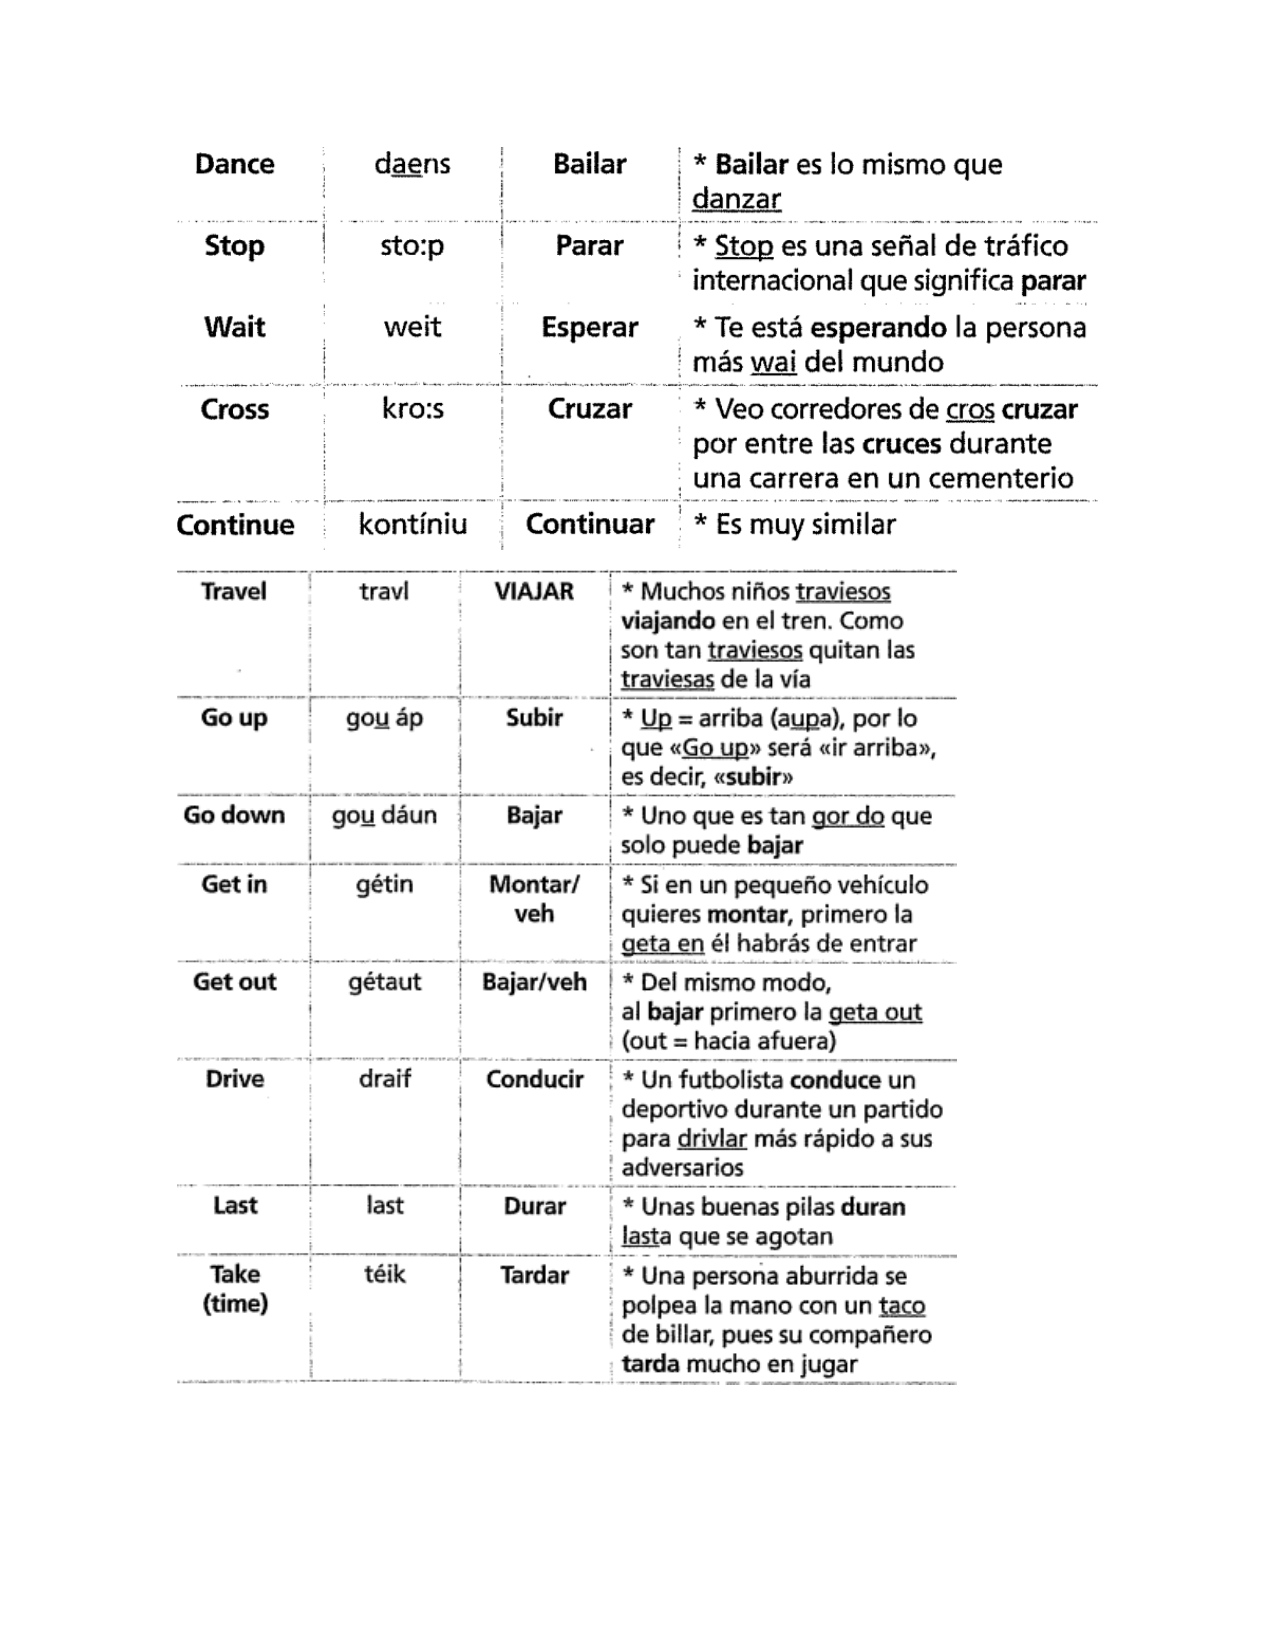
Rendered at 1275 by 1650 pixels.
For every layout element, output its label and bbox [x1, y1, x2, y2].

picture [177, 147, 1098, 550]
picture [177, 568, 957, 1385]
